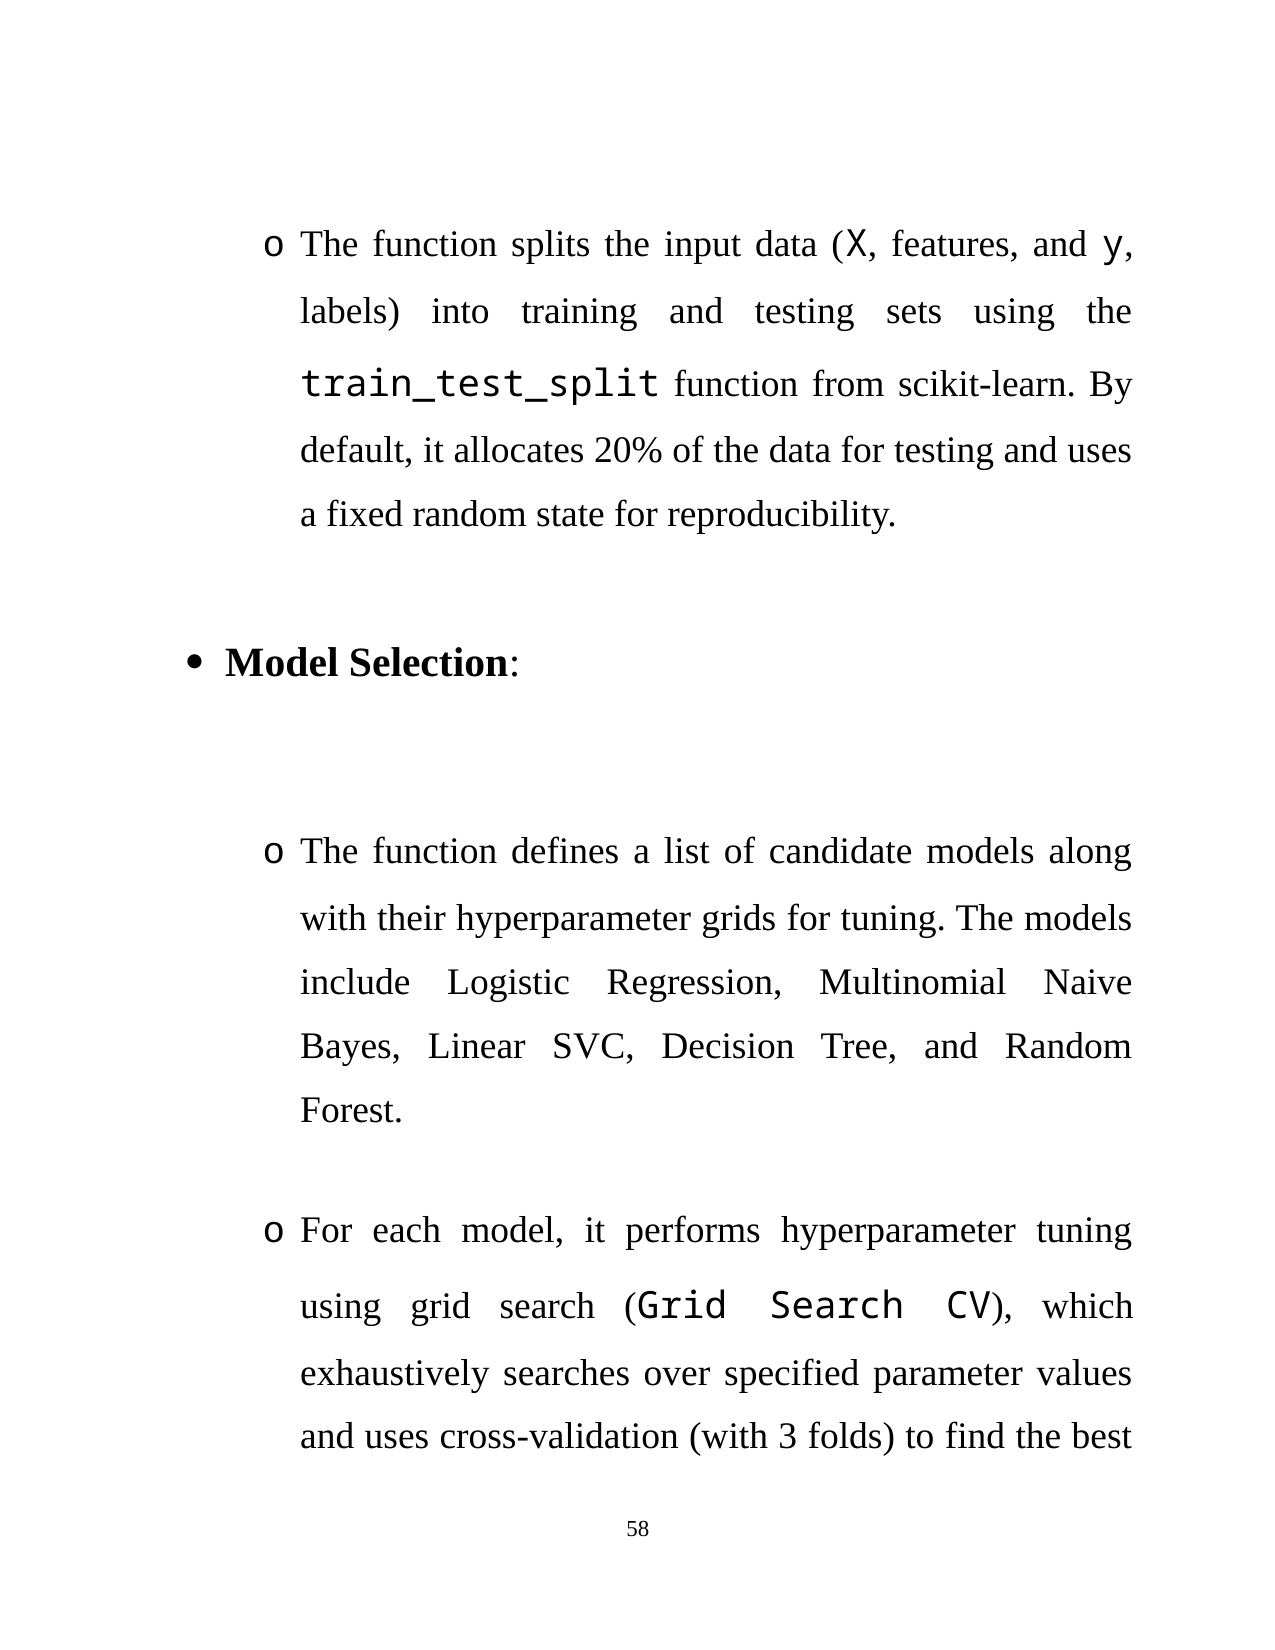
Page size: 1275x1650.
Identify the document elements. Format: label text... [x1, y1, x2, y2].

list The function splits the input data (X, features, and y, labels) into training and testing sets using the train_test_split function from scikit-learn. By default, it allocates 20% of the data for testing and uses a fixed random state for reproducibility. [262, 217, 1133, 535]
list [262, 1207, 1133, 1457]
list The function defines a list of candidate models along with their hyperparameter grids for tuning. The models include Logistic Regression, Multinomial Naive Bayes, Linear SVC, Decision Tree, and Random Forest. [262, 829, 1133, 1130]
list Model Selection: [187, 637, 1133, 685]
